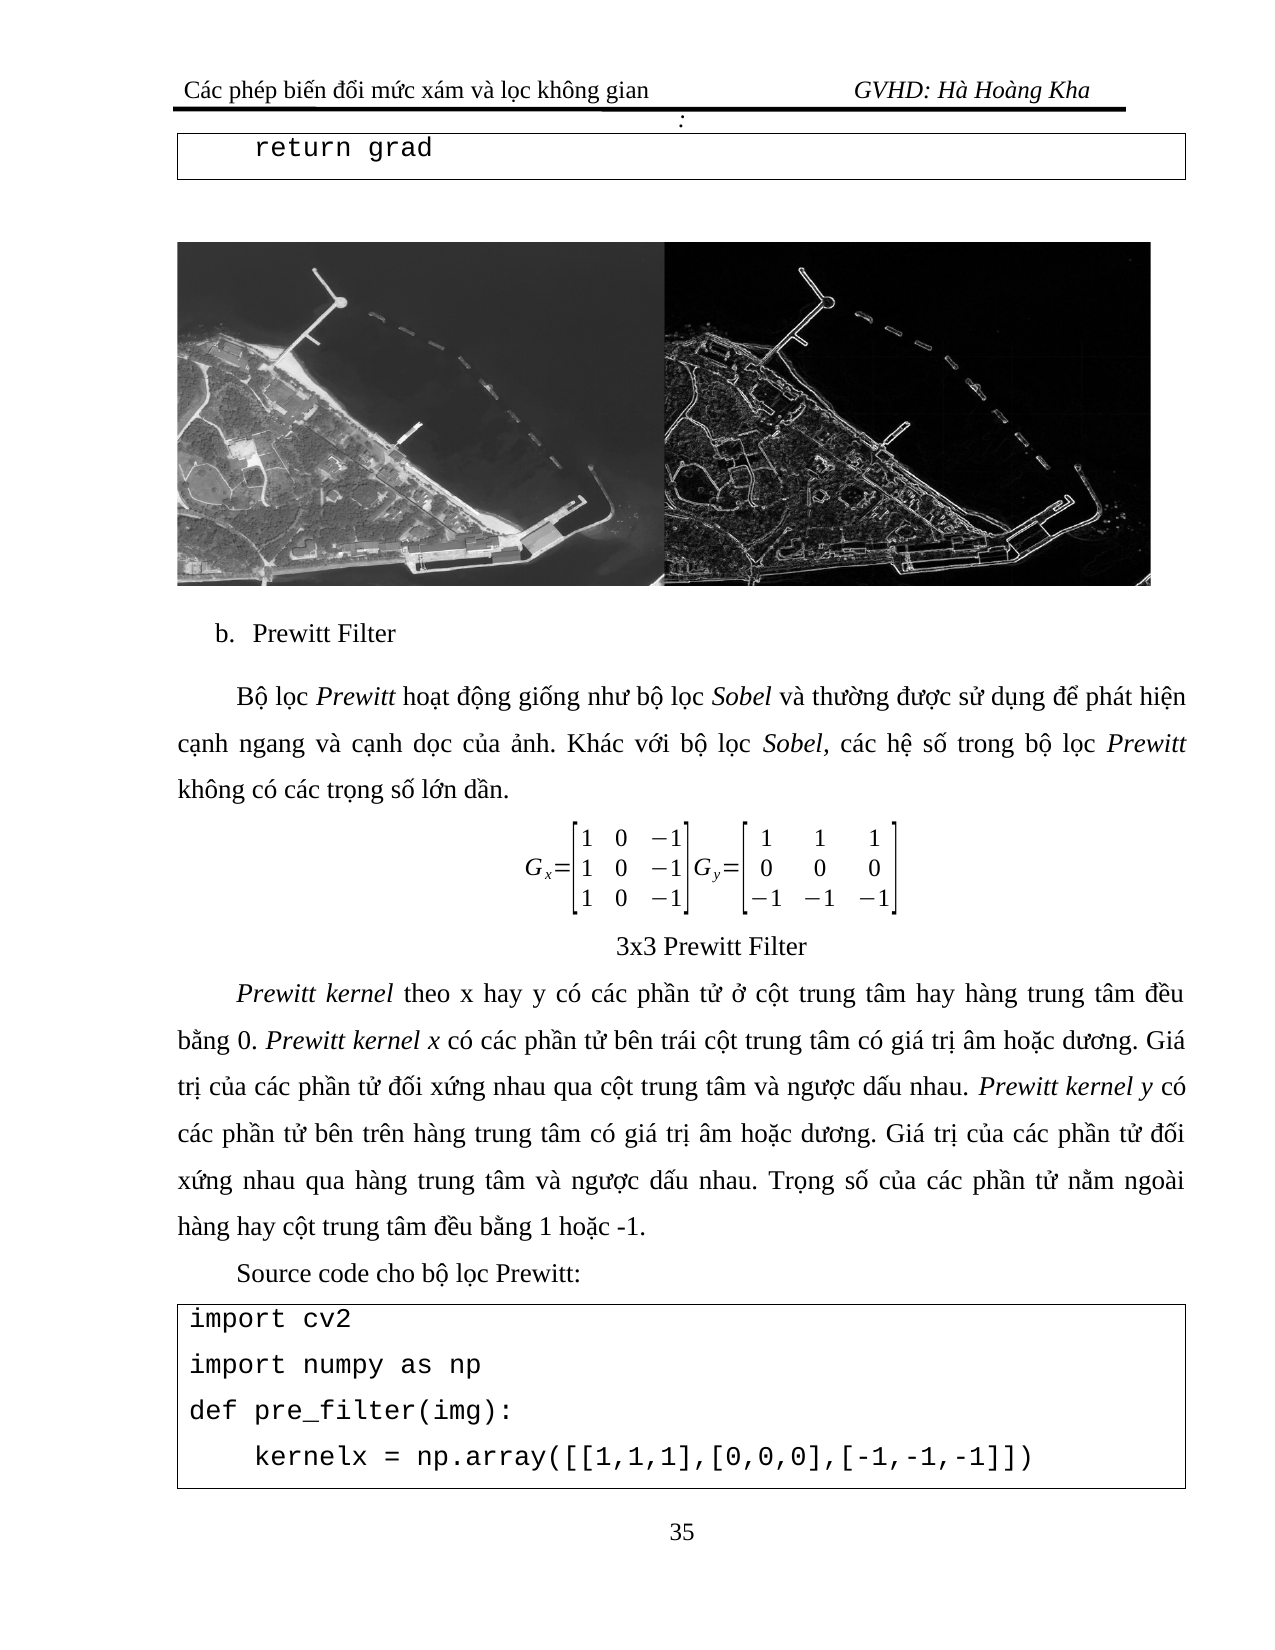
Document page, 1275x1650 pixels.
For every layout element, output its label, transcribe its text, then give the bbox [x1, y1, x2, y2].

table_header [178, 1305, 1185, 1488]
text Bộ lọc Prewitt hoạt động giống như bộ lọc Sobel và thường được sử dụng để phát hiện cạnh ngang và cạnh dọc của ảnh. Khác với bộ lọc Sobel, các hệ số trong bộ lọc Prewitt không có các trọng số lớn dần. [177, 680, 1186, 805]
text Prewitt kernel theo x hay y có các phần tử ở cột trung tâm hay hàng trung tâm đều bằng 0. Prewitt kernel x có các phần tử bên trái cột trung tâm có giá trị âm hoặc dương. Giá trị của các phần tử đối xứng nhau qua cột trung tâm và ngược dấu nhau. Prewitt kernel y có các phần tử bên trên hàng trung tâm có giá trị âm hoặc dương. Giá trị của các phần tử đối xứng nhau qua hàng trung tâm và ngược dấu nhau. Trọng số của các phần tử nằm ngoài hàng hay cột trung tâm đều bằng 1 hoặc -1. [177, 977, 1186, 1242]
picture [177, 242, 1151, 586]
list Prewitt Filter [215, 617, 1186, 648]
text 3x3 Prewitt Filter [177, 931, 1186, 962]
text Source code cho bộ lọc Prewitt: [177, 1257, 1186, 1288]
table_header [178, 134, 1185, 178]
